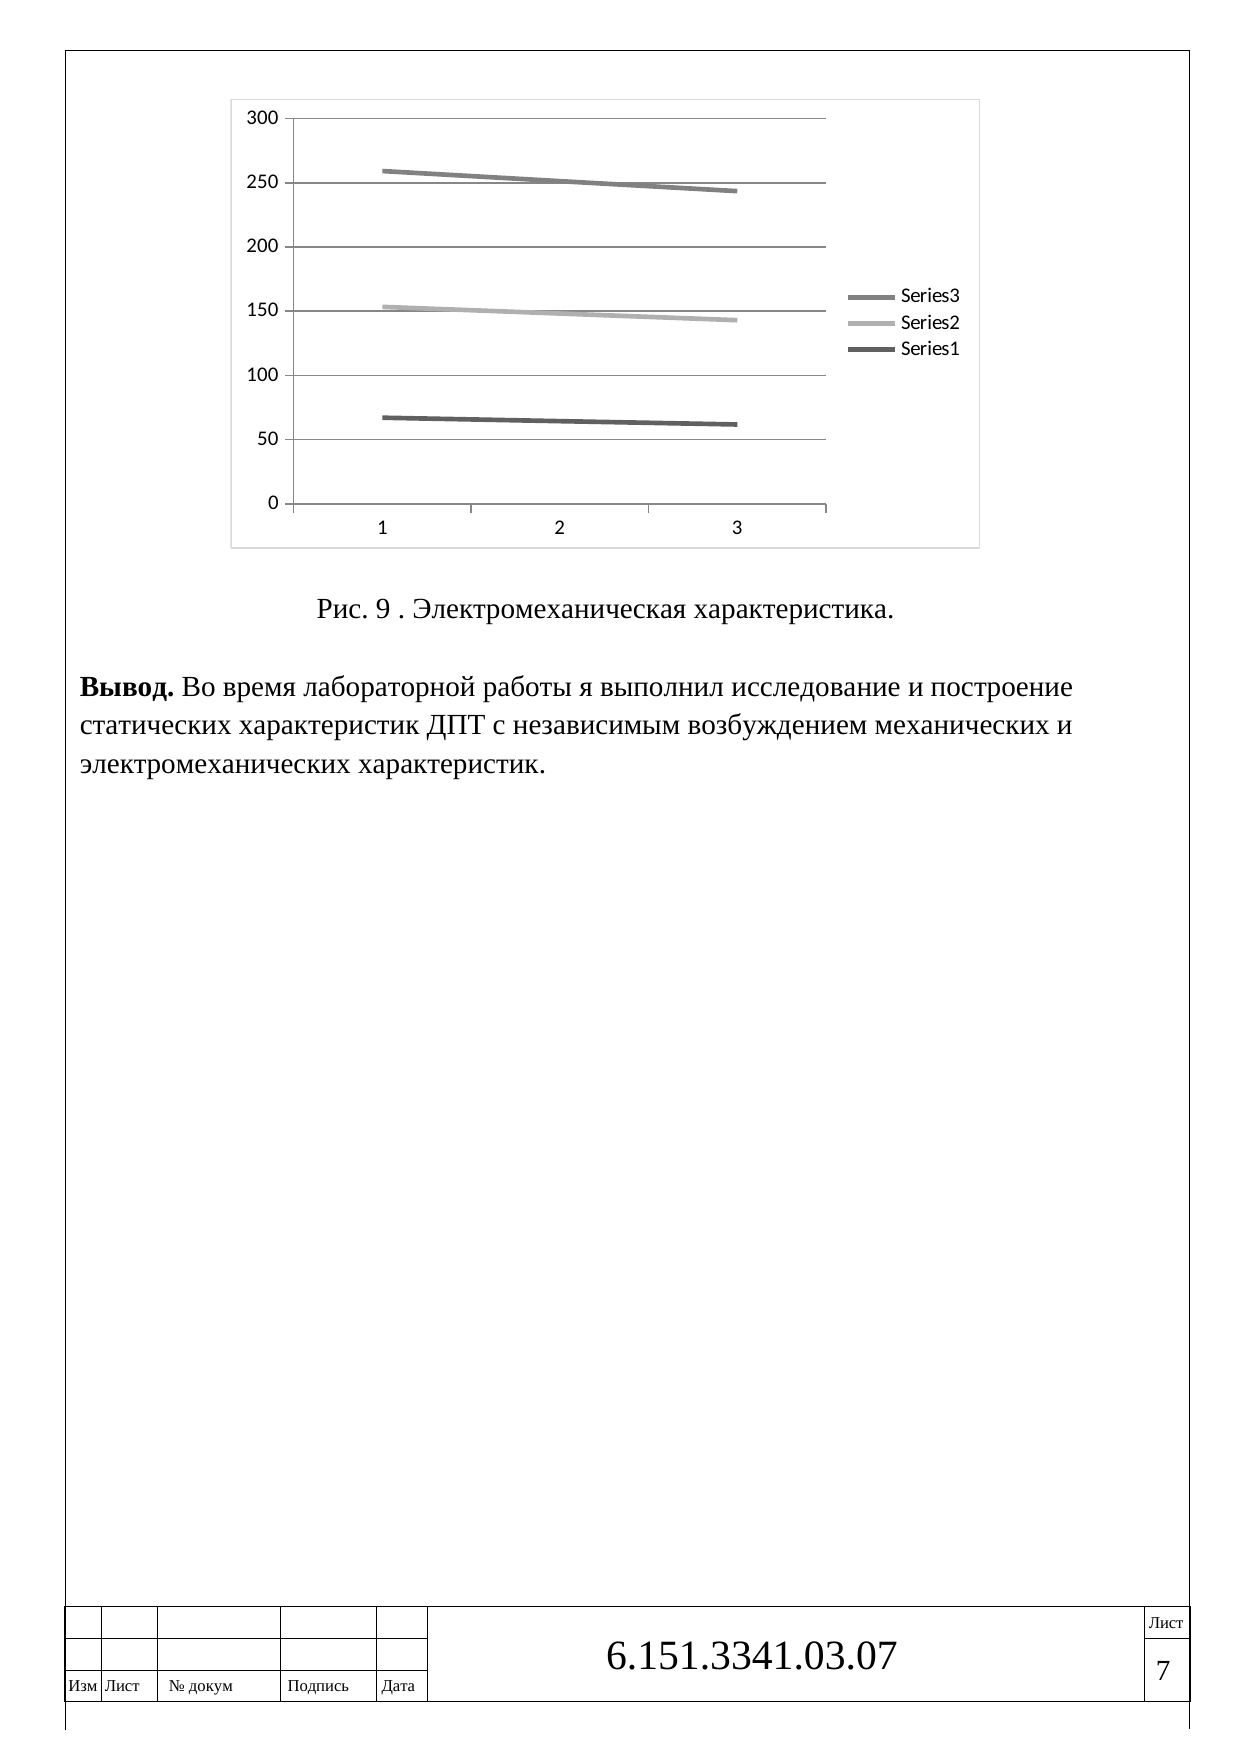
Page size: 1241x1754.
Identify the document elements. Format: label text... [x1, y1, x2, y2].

text Рис. 9 . Электромеханическая характеристика. [79, 592, 1131, 625]
text Вывод. Во время лабораторной работы я выполнил исследование и построение статических характеристик ДПТ с независимым возбуждением механических и электромеханических характеристик. [79, 669, 1161, 779]
